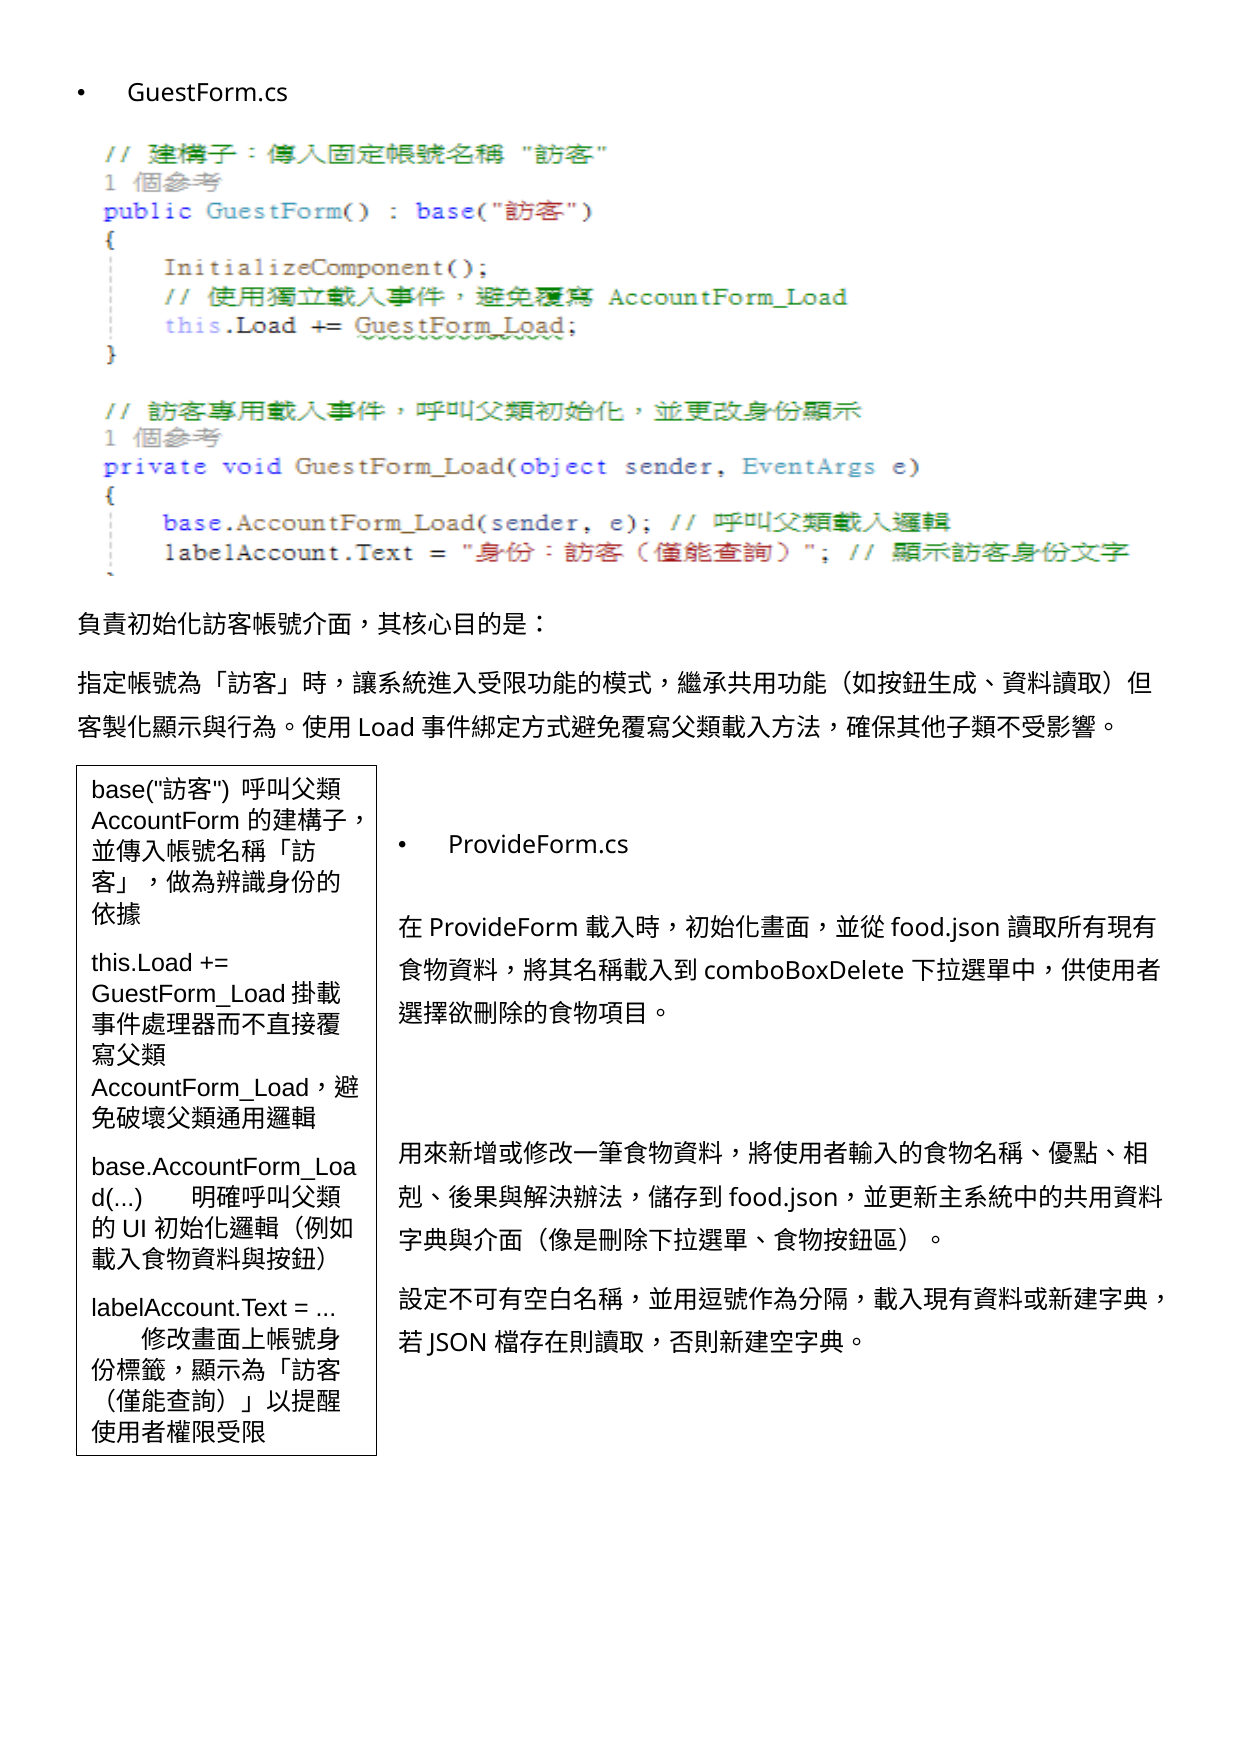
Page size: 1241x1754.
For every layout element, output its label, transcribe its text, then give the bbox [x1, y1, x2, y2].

text 用來新增或修改一筆食物資料，將使用者輸入的食物名稱、優點、相剋、後果與解決辦法，儲存到 food.json，並更新主系統中的共用資料字典與介面（像是刪除下拉選單、食物按鈕區）。 [77, 1133, 376, 1257]
list ProvideForm.cs [377, 825, 1163, 863]
text 設定不可有空白名稱，並用逗號作為分隔，載入現有資料或新建字典，若 JSON 檔存在則讀取，否則新建空字典。 [77, 1279, 376, 1360]
text 在 ProvideForm 載入時，初始化畫面，並從 food.json 讀取所有現有食物資料，將其名稱載入到 comboBoxDelete 下拉選單中，供使用者選擇欲刪除的食物項目。 [377, 906, 1163, 1030]
text 在 ProvideForm 載入時，初始化畫面，並從 food.json 讀取所有現有食物資料，將其名稱載入到 comboBoxDelete 下拉選單中，供使用者選擇欲刪除的食物項目。 [77, 906, 376, 1030]
list ProvideForm.cs [77, 825, 376, 863]
text 用來新增或修改一筆食物資料，將使用者輸入的食物名稱、優點、相剋、後果與解決辦法，儲存到 food.json，並更新主系統中的共用資料字典與介面（像是刪除下拉選單、食物按鈕區）。 [377, 1133, 1163, 1257]
picture [76, 131, 1158, 576]
text 指定帳號為「訪客」時，讓系統進入受限功能的模式，繼承共用功能（如按鈕生成、資料讀取）但客製化顯示與行為。使用 Load 事件綁定方式避免覆寫父類載入方法，確保其他子類不受影響。 [77, 663, 1163, 744]
text 負責初始化訪客帳號介面，其核心目的是： [77, 604, 1163, 641]
text 設定不可有空白名稱，並用逗號作為分隔，載入現有資料或新建字典，若 JSON 檔存在則讀取，否則新建空字典。 [377, 1279, 1163, 1360]
list GuestForm.cs [77, 73, 1163, 110]
